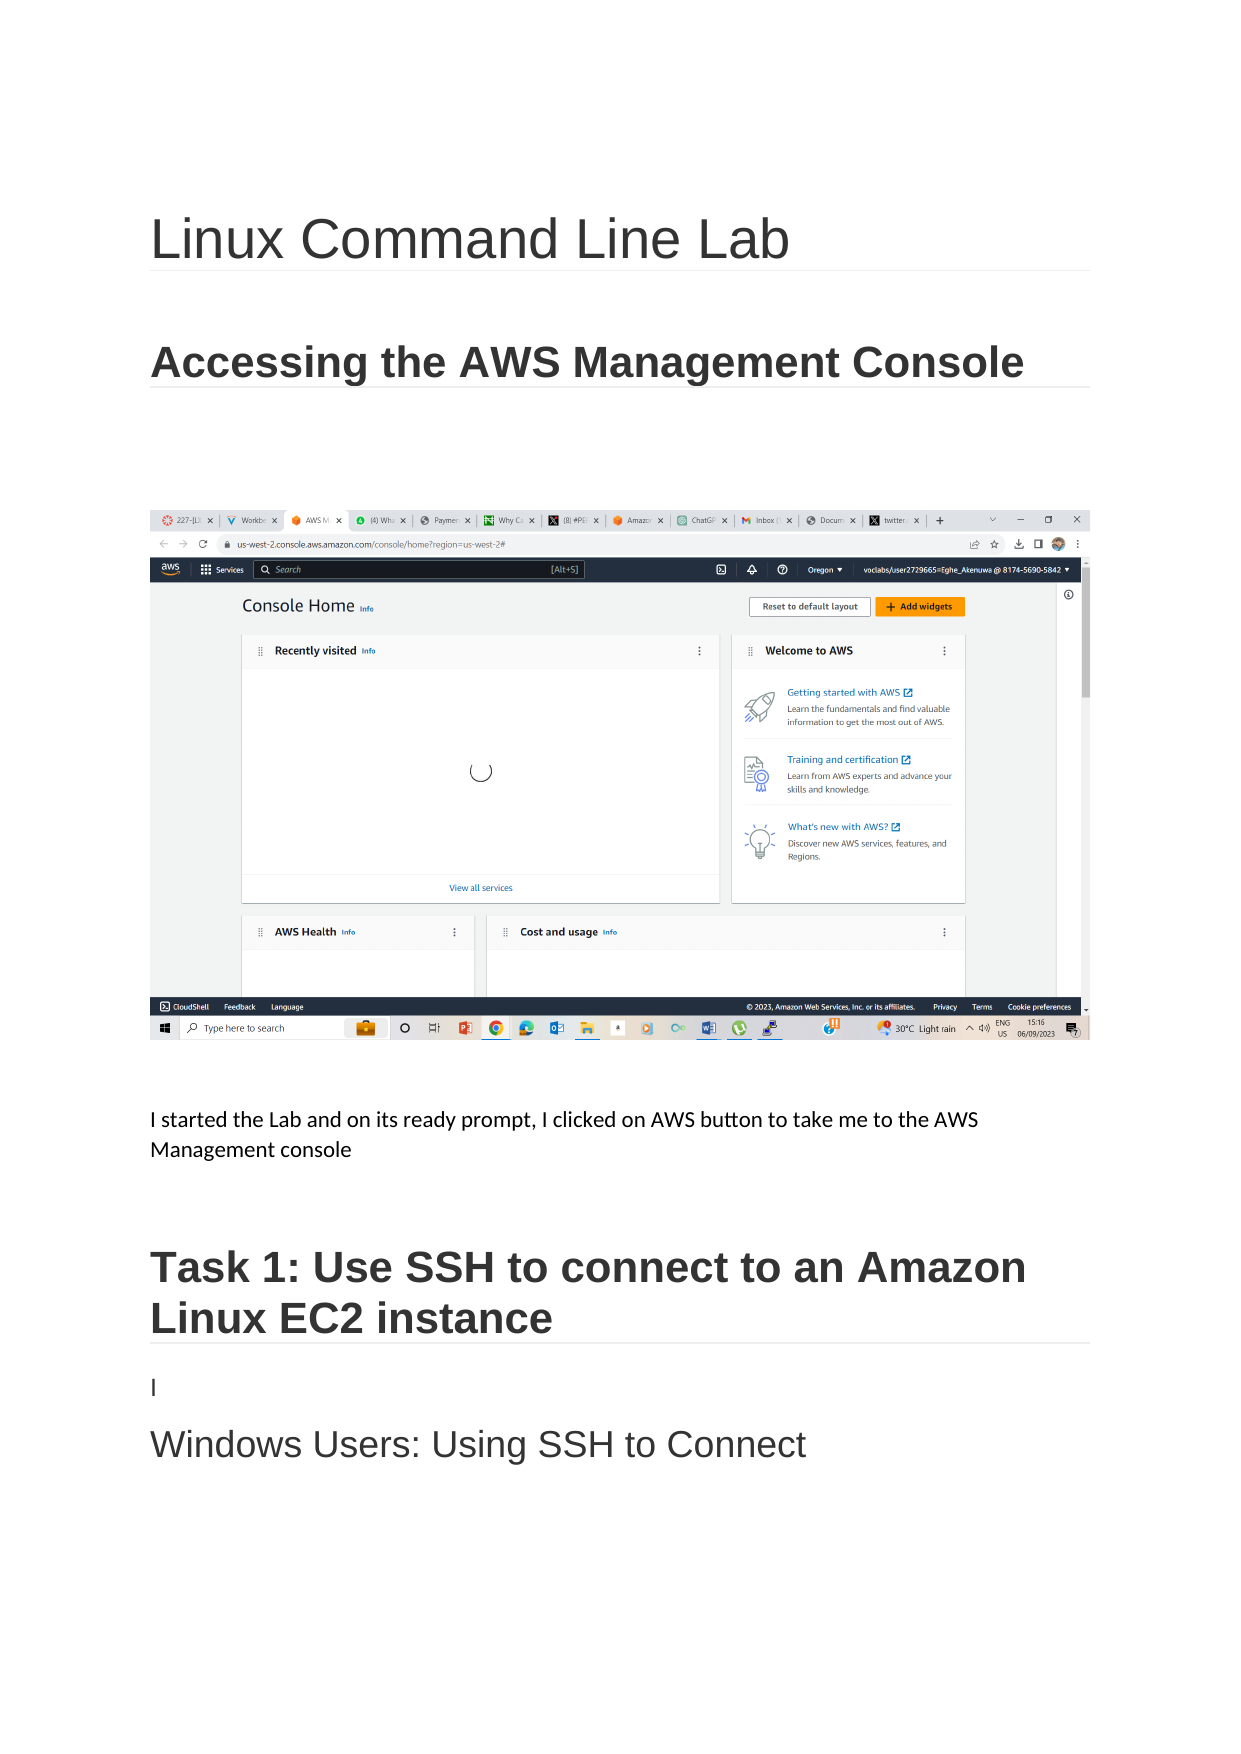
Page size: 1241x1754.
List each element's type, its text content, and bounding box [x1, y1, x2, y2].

subtitle Windows Users: Using SSH to Connect [150, 1422, 1090, 1465]
picture [150, 510, 1091, 1040]
text I [150, 1373, 1090, 1402]
text I started the Lab and on its ready prompt, I clicked on AWS button to take me to the AWS Management console [150, 1105, 1090, 1163]
subtitle Accessing the AWS Management Console [150, 336, 1090, 386]
subtitle Linux Command Line Lab [150, 205, 1090, 270]
subtitle Task 1: Use SSH to connect to an Amazon Linux EC2 instance [150, 1242, 1090, 1342]
